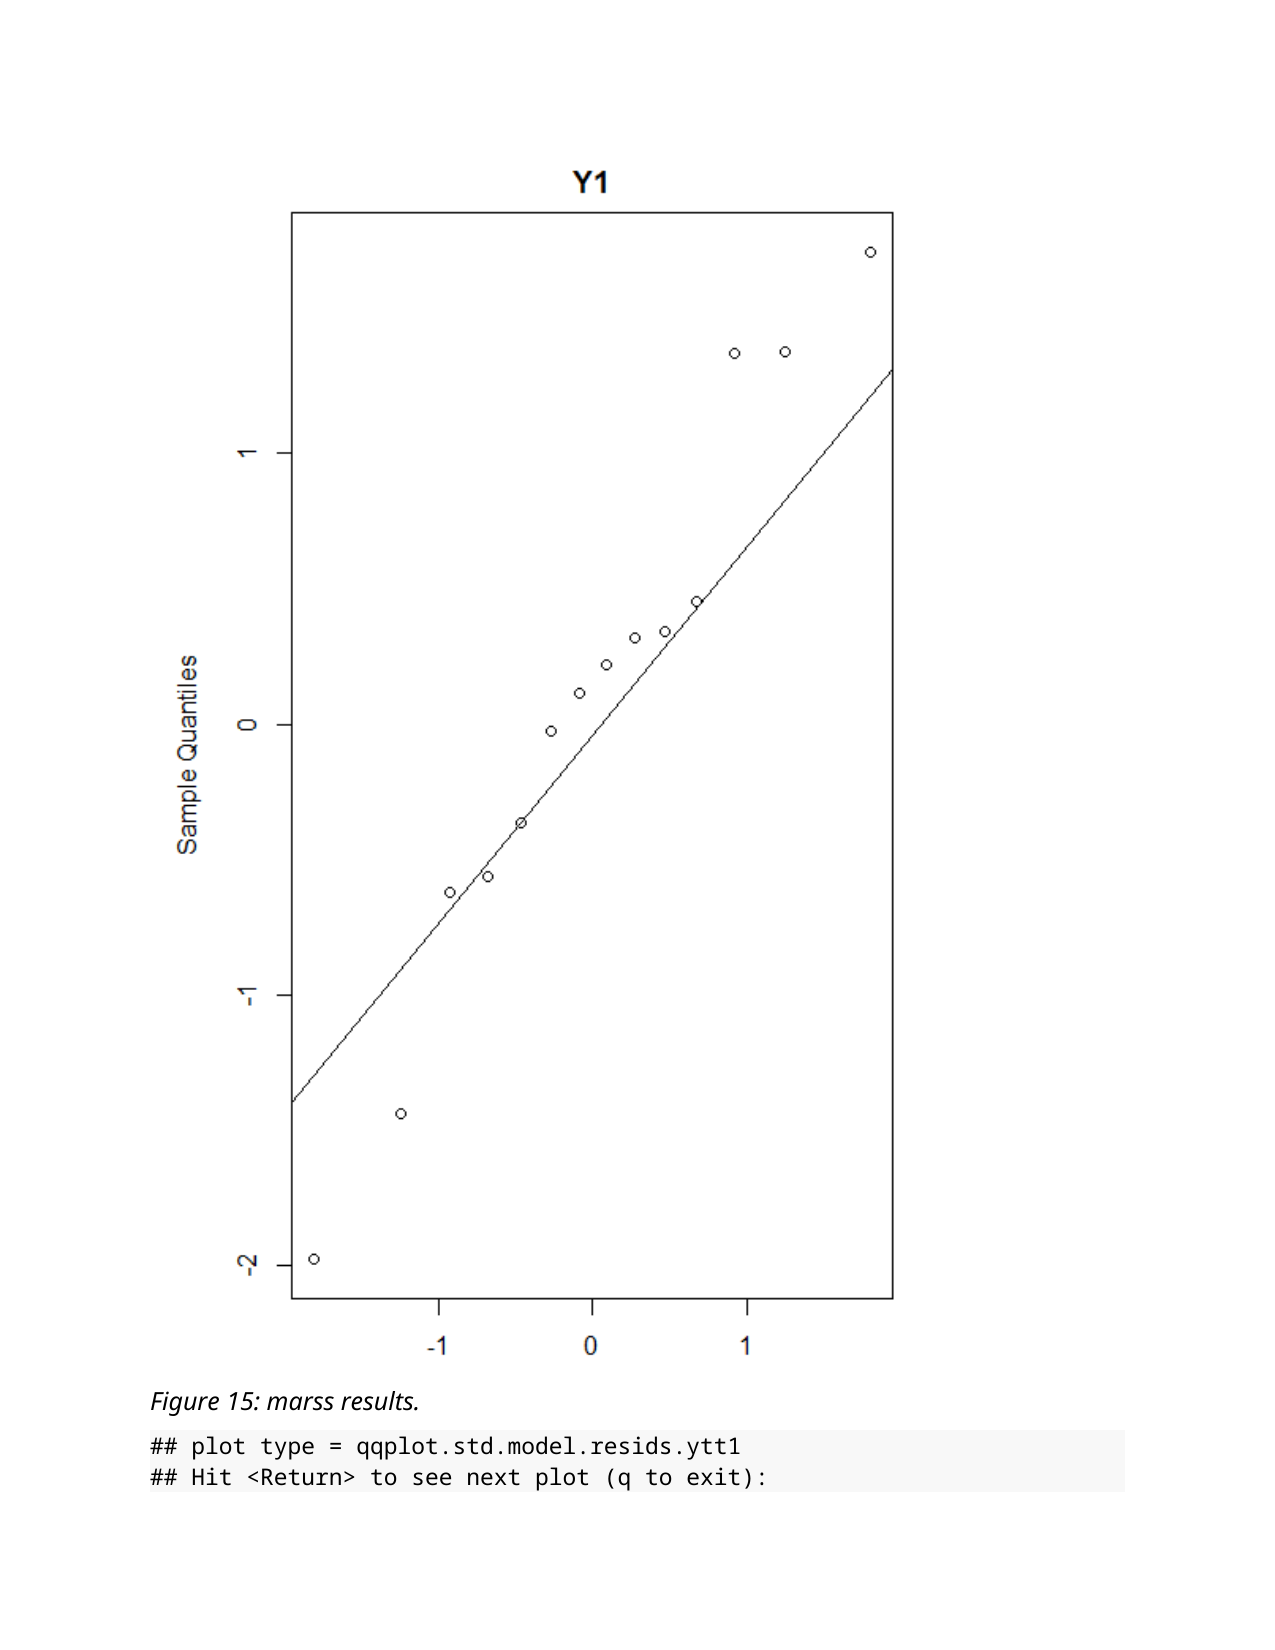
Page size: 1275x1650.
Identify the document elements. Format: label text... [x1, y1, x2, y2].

text Figure 15: marss results. [150, 1383, 1125, 1417]
text ## plot type = qqplot.std.model.resids.ytt1 ## Hit <Return> to see next plot (q to exit): [150, 1430, 1125, 1492]
picture [168, 150, 927, 1363]
